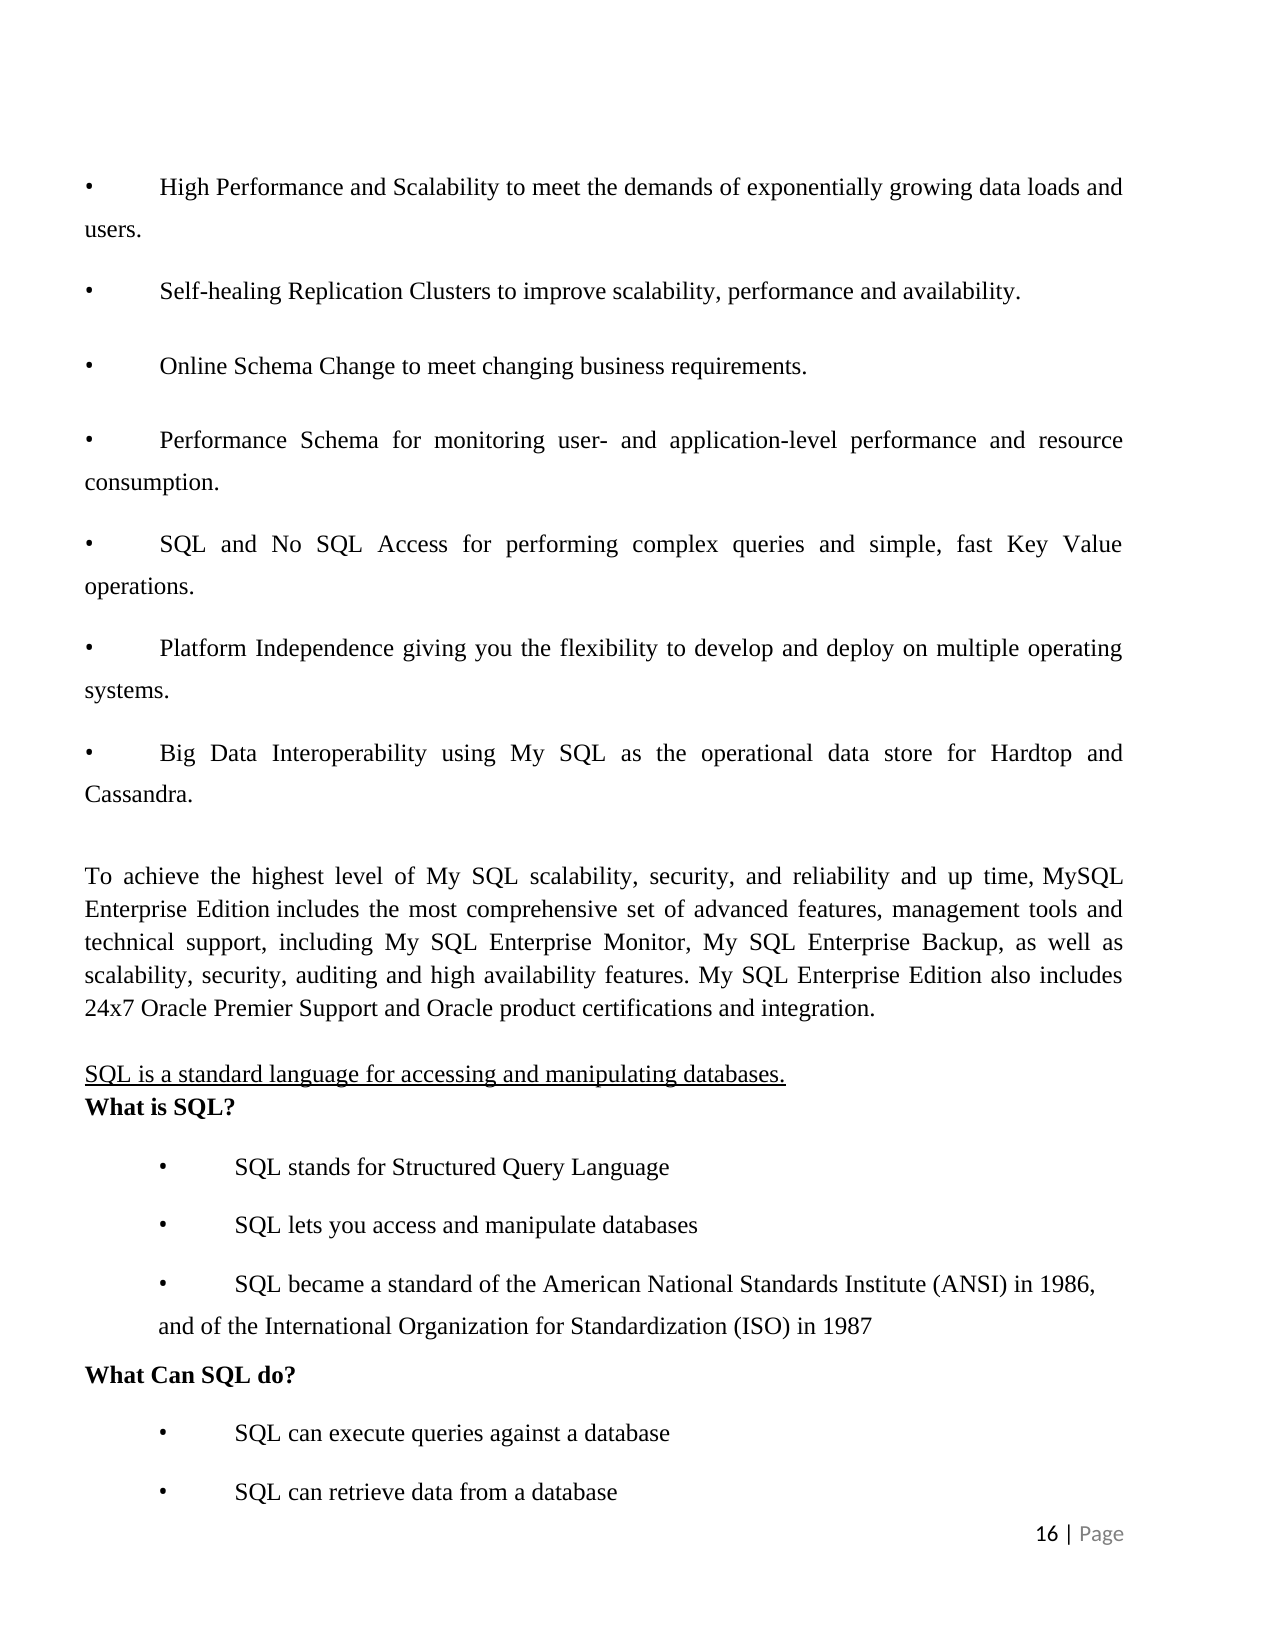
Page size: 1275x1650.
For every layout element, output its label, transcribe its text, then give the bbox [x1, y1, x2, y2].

list SQL stands for Structured Query Language [158, 1138, 1124, 1189]
subtitle What Can SQL do? [84, 1360, 1124, 1388]
list SQL can execute queries against a database [158, 1404, 1124, 1455]
text SQL is a standard language for accessing and manipulating databases. [84, 1059, 1124, 1088]
list High Performance and Scalability to meet the demands of exponentially growing data loads and users. [84, 158, 1124, 243]
list SQL can retrieve data from a database [158, 1463, 1124, 1514]
list SQL became a standard of the American National Standards Institute (ANSI) in 1986, and of the International Organization for Standardization (ISO) in 1987 [158, 1256, 1124, 1340]
list SQL lets you access and manipulate databases [158, 1197, 1124, 1248]
list Platform Independence giving you the flexibility to develop and deploy on multiple operating systems. [84, 620, 1124, 704]
list Big Data Interoperability using My SQL as the operational data store for Hardtop and Cassandra. [84, 724, 1124, 808]
list Self-healing Replication Clusters to improve scalability, performance and availability. [84, 263, 1124, 314]
text What is SQL? [84, 1092, 1124, 1121]
text To achieve the highest level of My SQL scalability, security, and reliability and up time, MySQL Enterprise Edition includes the most comprehensive set of advanced features, management tools and technical support, including My SQL Enterprise Monitor, My SQL Enterprise Backup, as well as scalability, security, auditing and high availability features. My SQL Enterprise Edition also includes 24x7 Oracle Premier Support and Oracle product certifications and integration. [84, 861, 1124, 1022]
list Online Schema Change to meet changing business requirements. [84, 337, 1124, 388]
list SQL and No SQL Access for performing complex queries and simple, fast Key Value operations. [84, 516, 1124, 600]
list Performance Schema for monitoring user- and application-level performance and resource consumption. [84, 412, 1124, 496]
